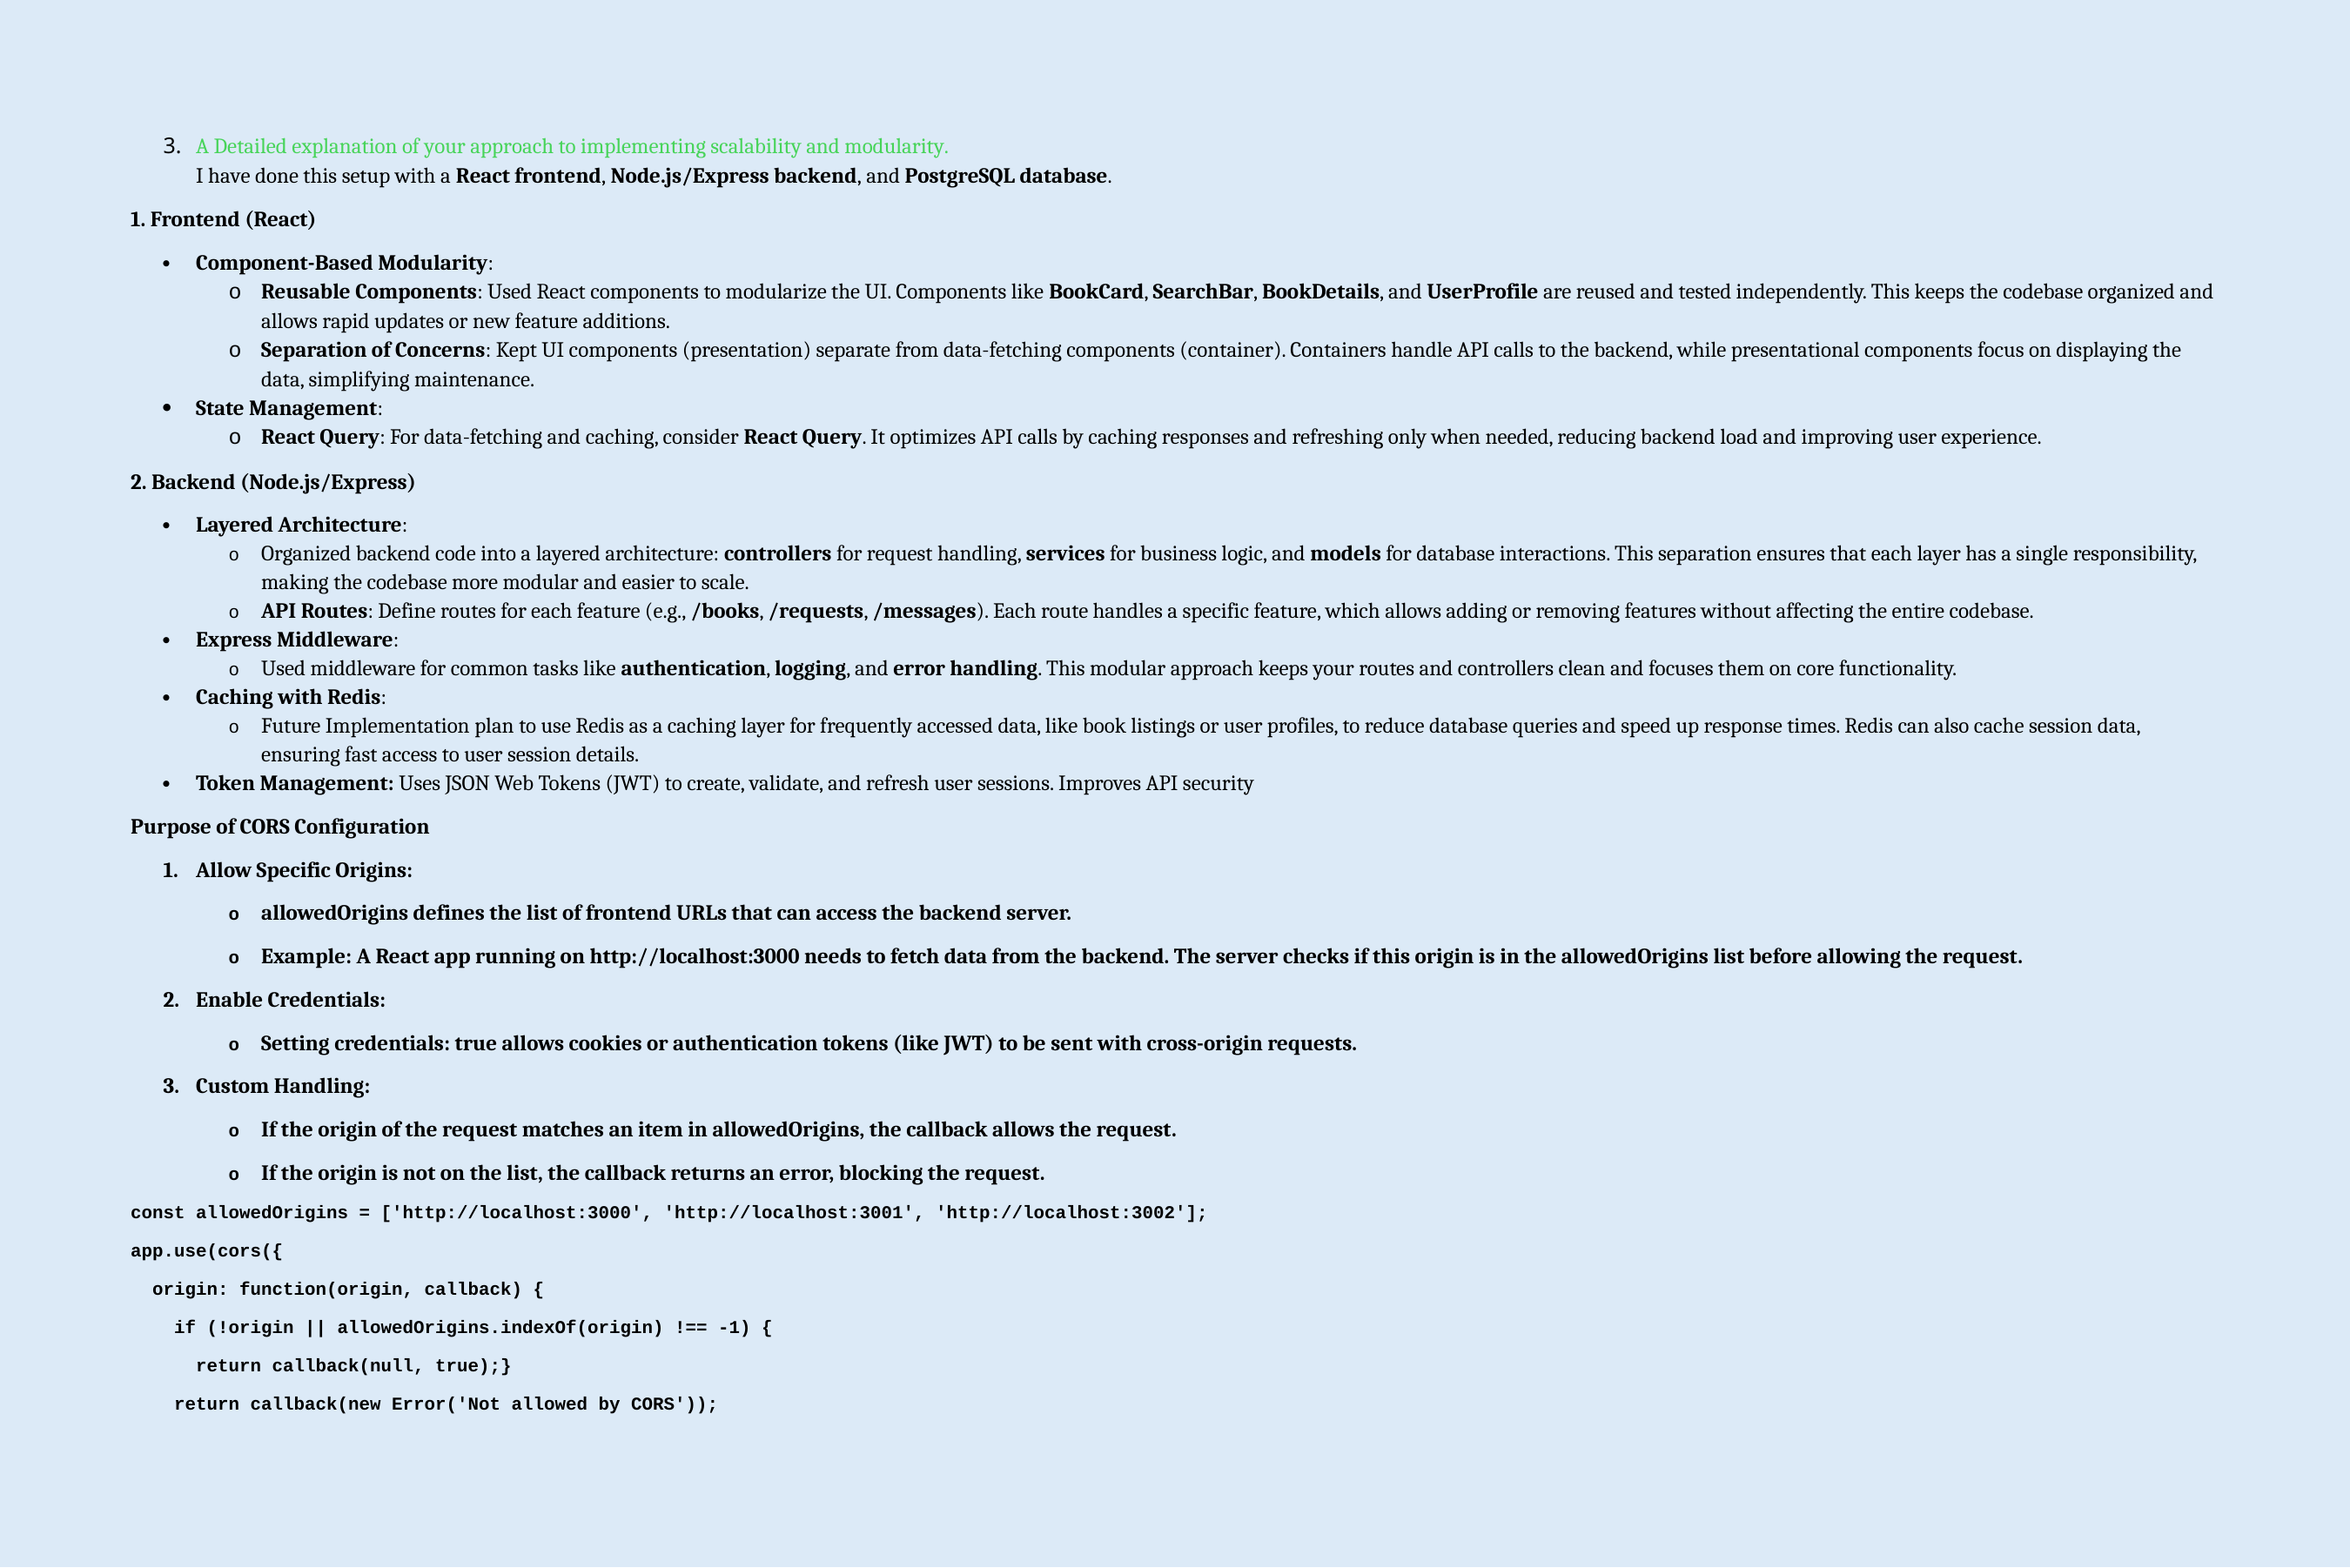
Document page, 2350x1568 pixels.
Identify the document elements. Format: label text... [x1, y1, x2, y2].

list Allow Specific Origins: [163, 858, 2219, 882]
text app.use(cors({ [131, 1242, 2219, 1263]
text return callback(null, true);} [131, 1357, 2219, 1377]
list Example: A React app running on http://localhost:3000 needs to fetch data from the backend. The server checks if this origin is in the allowedOrigins list before allowing the request. [228, 944, 2219, 969]
list API Routes: Define routes for each feature (e.g., /books, /requests, /messages). Each route handles a specific feature, which allows adding or removing features without affecting the entire codebase. [228, 599, 2219, 624]
text Purpose of CORS Configuration [131, 814, 2219, 840]
list Caching with Redis: [163, 685, 2219, 710]
text 1. Frontend (React) [131, 207, 2219, 232]
list Reusable Components: Used React components to modularize the UI. Components like BookCard, SearchBar, BookDetails, and UserProfile are reused and tested independently. This keeps the codebase organized and allows rapid updates or new feature additions. [228, 279, 2219, 334]
list Future Implementation plan to use Redis as a caching layer for frequently accessed data, like book listings or user profiles, to reduce database queries and speed up response times. Redis can also cache session data, ensuring fast access to user session details. [228, 714, 2219, 767]
list If the origin is not on the list, the callback returns an error, blocking the request. [228, 1160, 2219, 1185]
list Used middleware for common tasks like authentication, logging, and error handling. This modular approach keeps your routes and controllers clean and focuses them on core functionality. [228, 656, 2219, 681]
list Separation of Concerns: Kept UI components (presentation) separate from data-fetching components (container). Containers handle API calls to the backend, while presentational components focus on displaying the data, simplifying maintenance. [228, 338, 2219, 392]
list Component-Based Modularity: [163, 251, 2219, 275]
list A Detailed explanation of your approach to implementing scalability and modularity. I have done this setup with a React frontend, Node.js/Express backend, and PostgreSQL database. [163, 131, 2219, 189]
list Enable Credentials: [163, 988, 2219, 1012]
list Layered Architecture: [163, 513, 2219, 538]
list React Query: For data-fetching and caching, consider React Query. It optimizes API calls by caching responses and refreshing only when needed, reducing backend load and improving user experience. [228, 425, 2219, 451]
text const allowedOrigins = ['http://localhost:3000', 'http://localhost:3001', 'http://localhost:3002']; [131, 1203, 2219, 1224]
text 2. Backend (Node.js/Express) [131, 469, 2219, 494]
text return callback(new Error('Not allowed by CORS')); [131, 1394, 2219, 1415]
list allowedOrigins defines the list of frontend URLs that can access the backend server. [228, 901, 2219, 926]
list Custom Handling: [163, 1074, 2219, 1099]
list Setting credentials: true allows cookies or authentication tokens (like JWT) to be sent with cross-origin requests. [228, 1030, 2219, 1055]
list Organized backend code into a layered architecture: controllers for request handling, services for business logic, and models for database interactions. This separation ensures that each layer has a single responsibility, making the codebase more modular and easier to scale. [228, 541, 2219, 595]
list Token Management: Uses JSON Web Tokens (JWT) to create, validate, and refresh user sessions. Improves API security [163, 771, 2219, 796]
text if (!origin || allowedOrigins.indexOf(origin) !== -1) { [131, 1318, 2219, 1338]
list If the origin of the request matches an item in allowedOrigins, the callback allows the request. [228, 1117, 2219, 1142]
list Express Middleware: [163, 627, 2219, 653]
list State Management: [163, 396, 2219, 421]
text origin: function(origin, callback) { [131, 1280, 2219, 1300]
